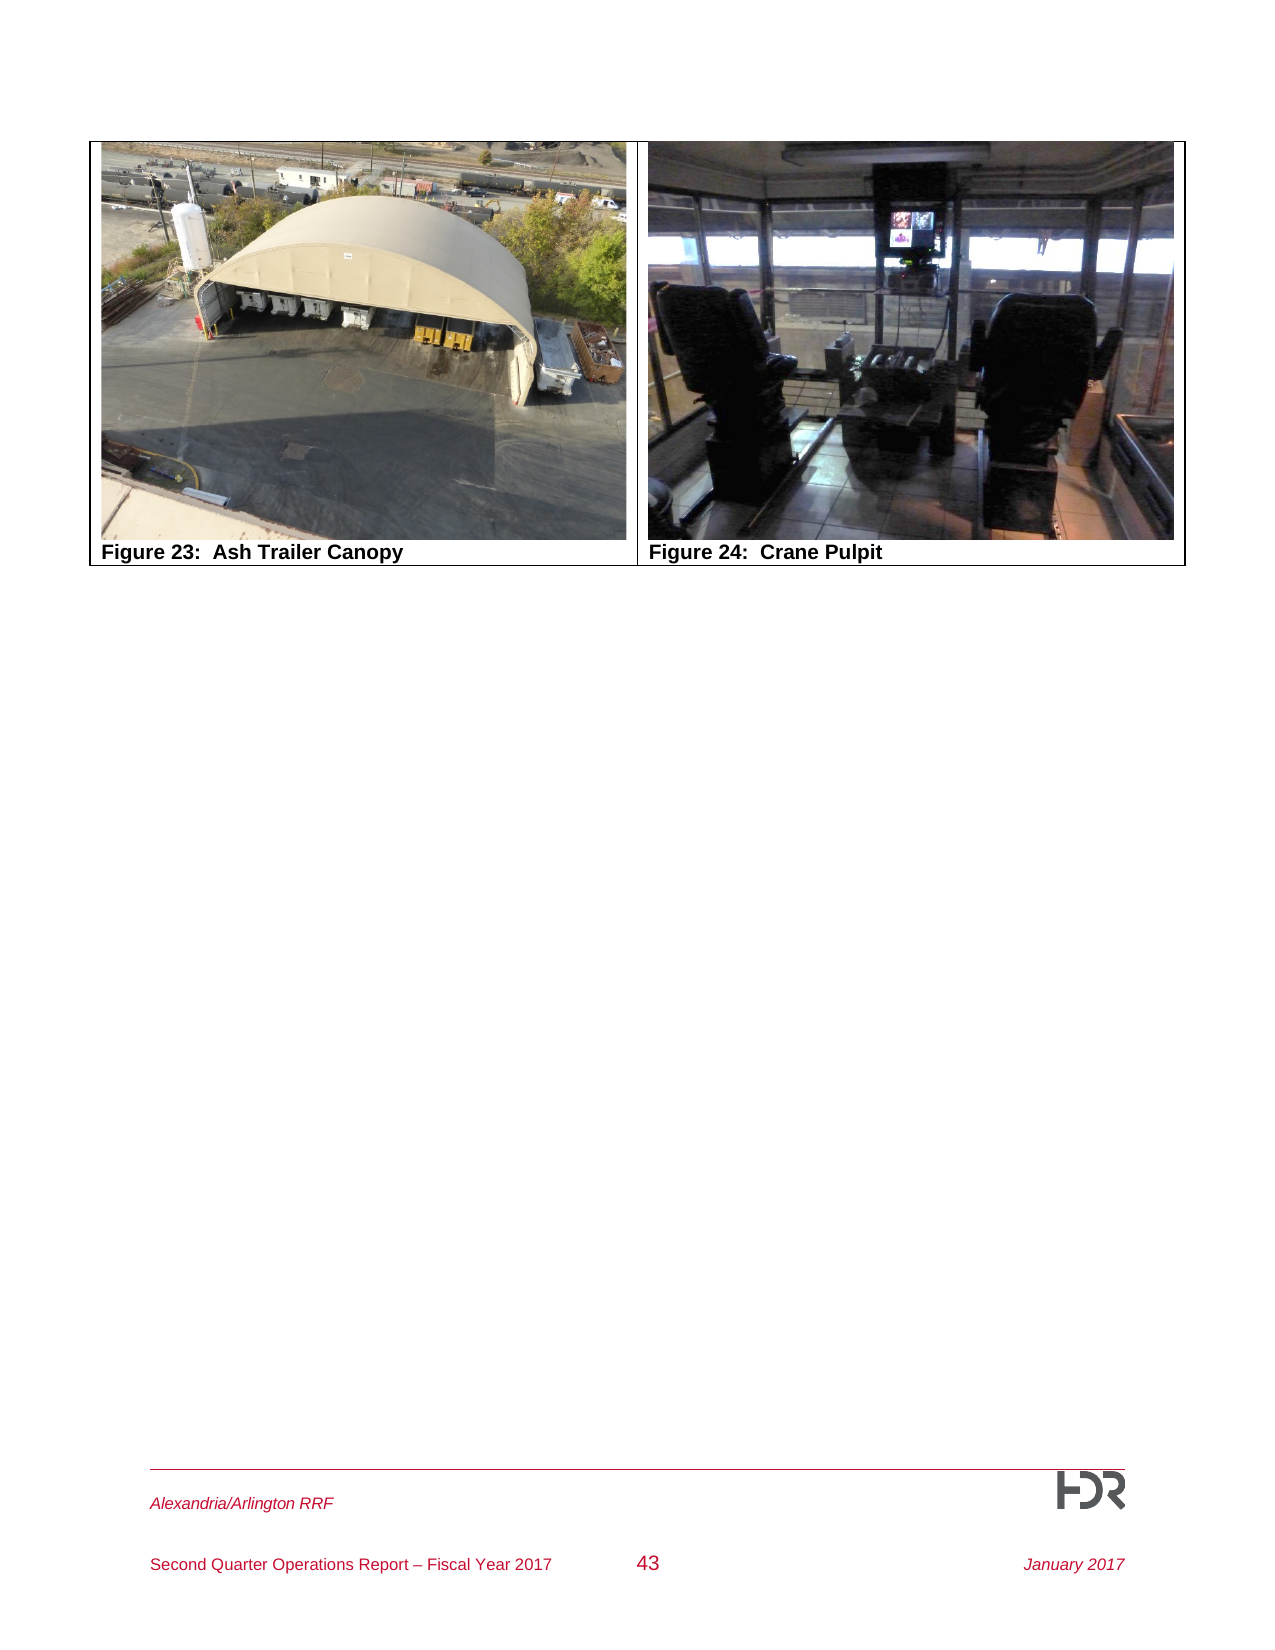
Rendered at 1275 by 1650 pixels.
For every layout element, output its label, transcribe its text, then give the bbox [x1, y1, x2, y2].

table_cell Figure 24: Crane Pulpit [638, 142, 1184, 565]
picture [1057, 1471, 1125, 1510]
picture [101, 142, 627, 540]
picture [648, 141, 1174, 540]
table_cell Figure 23: Ash Trailer Canopy [91, 142, 637, 565]
